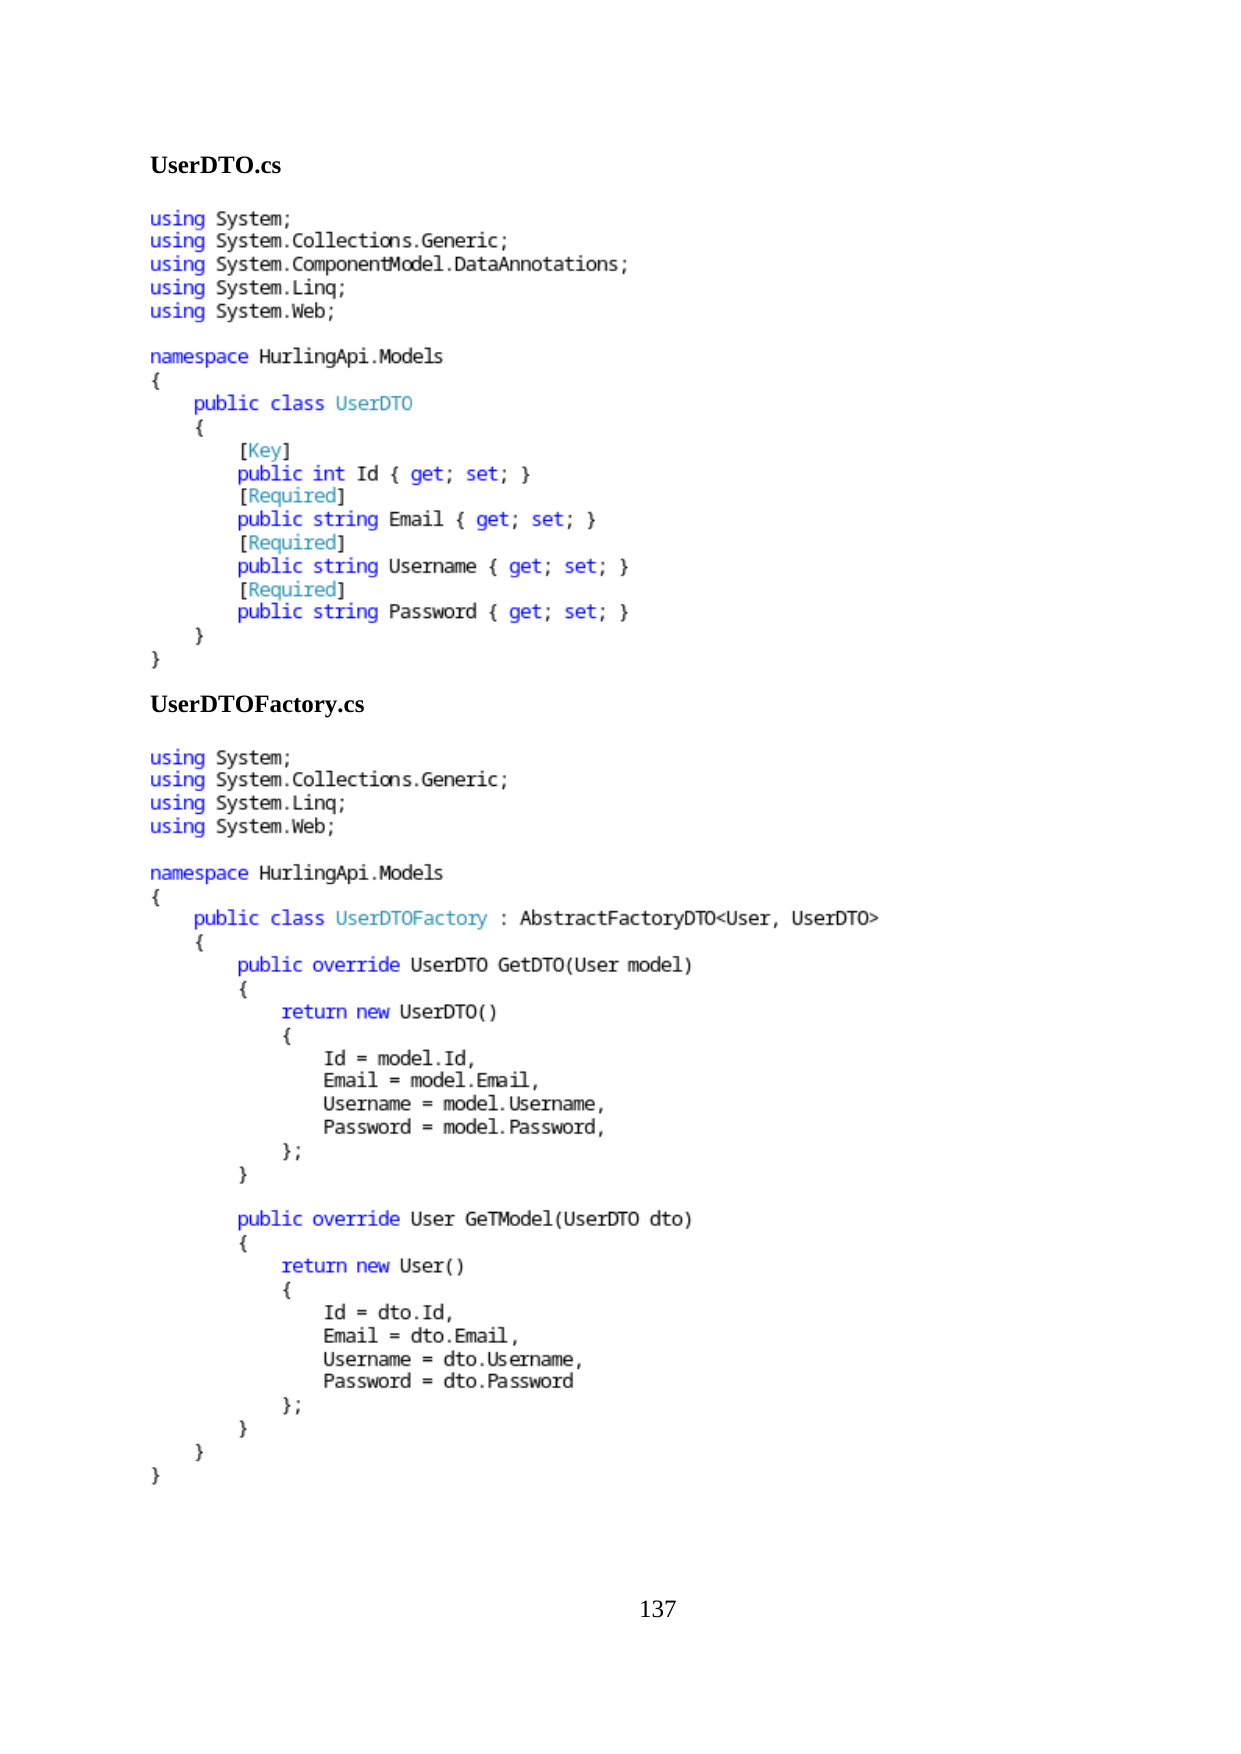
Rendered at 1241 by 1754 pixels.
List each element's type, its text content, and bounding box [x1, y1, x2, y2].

subtitle UserDTO.cs [150, 150, 1090, 179]
subtitle UserDTOFactory.cs [150, 689, 1090, 717]
